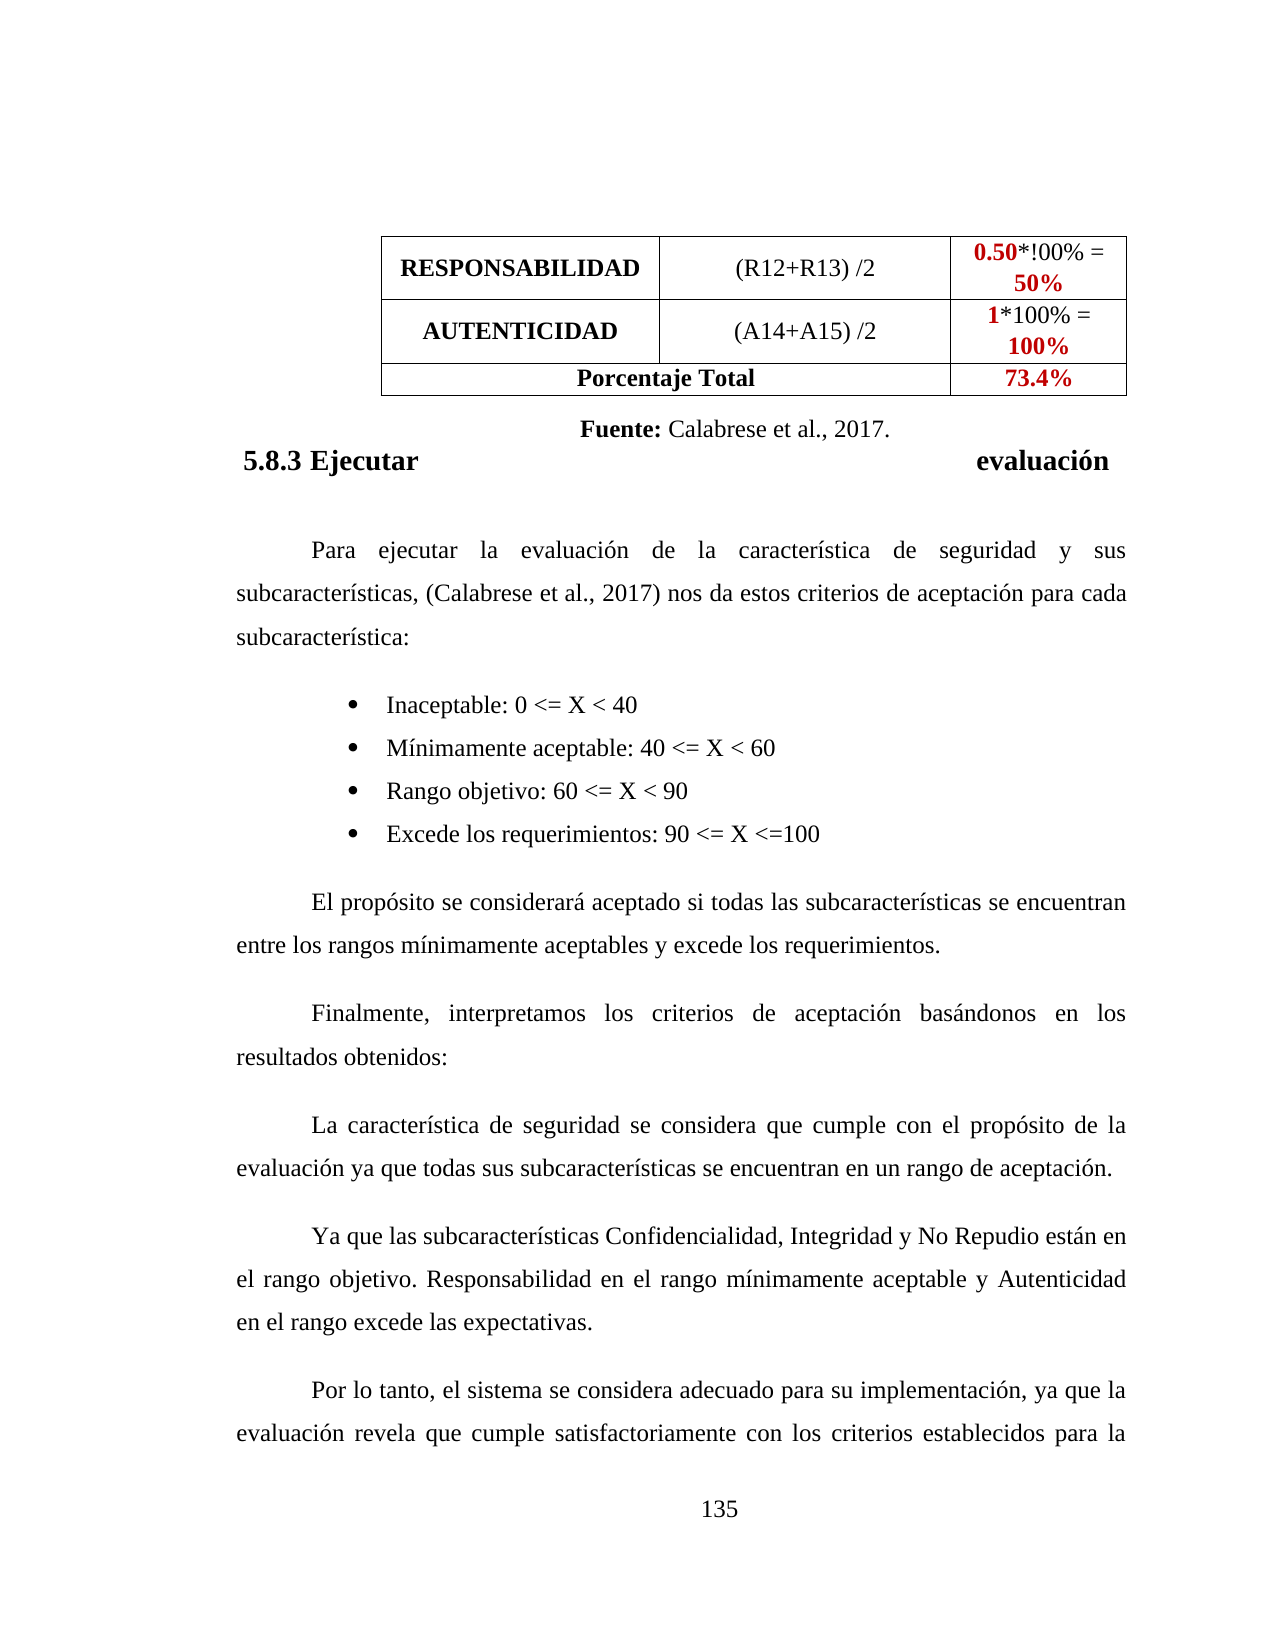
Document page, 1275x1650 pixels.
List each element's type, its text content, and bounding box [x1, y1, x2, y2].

list Inaceptable: 0 <= X < 40 [349, 690, 1127, 718]
text El propósito se considerará aceptado si todas las subcaracterísticas se encuentran entre los rangos mínimamente aceptables y excede los requerimientos. [236, 887, 1127, 959]
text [236, 1375, 1127, 1447]
list Rango objetivo: 60 <= X < 90 [349, 776, 1127, 805]
table_cell AUTENTICIDAD [382, 300, 659, 362]
table_cell 1*100% = 100% [951, 300, 1126, 362]
list Excede los requerimientos: 90 <= X <=100 [349, 819, 1127, 848]
table_cell Porcentaje Total [382, 364, 950, 394]
text Para ejecutar la evaluación de la característica de seguridad y sus subcaracterísticas, (Calabrese et al., 2017) nos da estos criterios de aceptación para cada subcaracterística: [236, 535, 1127, 650]
subtitle Ejecutar evaluación [243, 443, 1127, 477]
text Ya que las subcaracterísticas Confidencialidad, Integridad y No Repudio están en el rango objetivo. Responsabilidad en el rango mínimamente aceptable y Autenticidad en el rango excede las expectativas. [236, 1221, 1127, 1336]
table_cell 0.50*!00% = 50% [951, 237, 1126, 299]
table_cell 73.4% [951, 364, 1126, 394]
table_cell RESPONSABILIDAD [382, 237, 659, 299]
text Finalmente, interpretamos los criterios de aceptación basándonos en los resultados obtenidos: [236, 998, 1127, 1070]
list Mínimamente aceptable: 40 <= X < 60 [349, 733, 1127, 762]
table_cell (R12+R13) /2 [660, 237, 950, 299]
text La característica de seguridad se considera que cumple con el propósito de la evaluación ya que todas sus subcaracterísticas se encuentran en un rango de aceptación. [236, 1110, 1127, 1182]
table_cell (A14+A15) /2 [660, 300, 950, 362]
